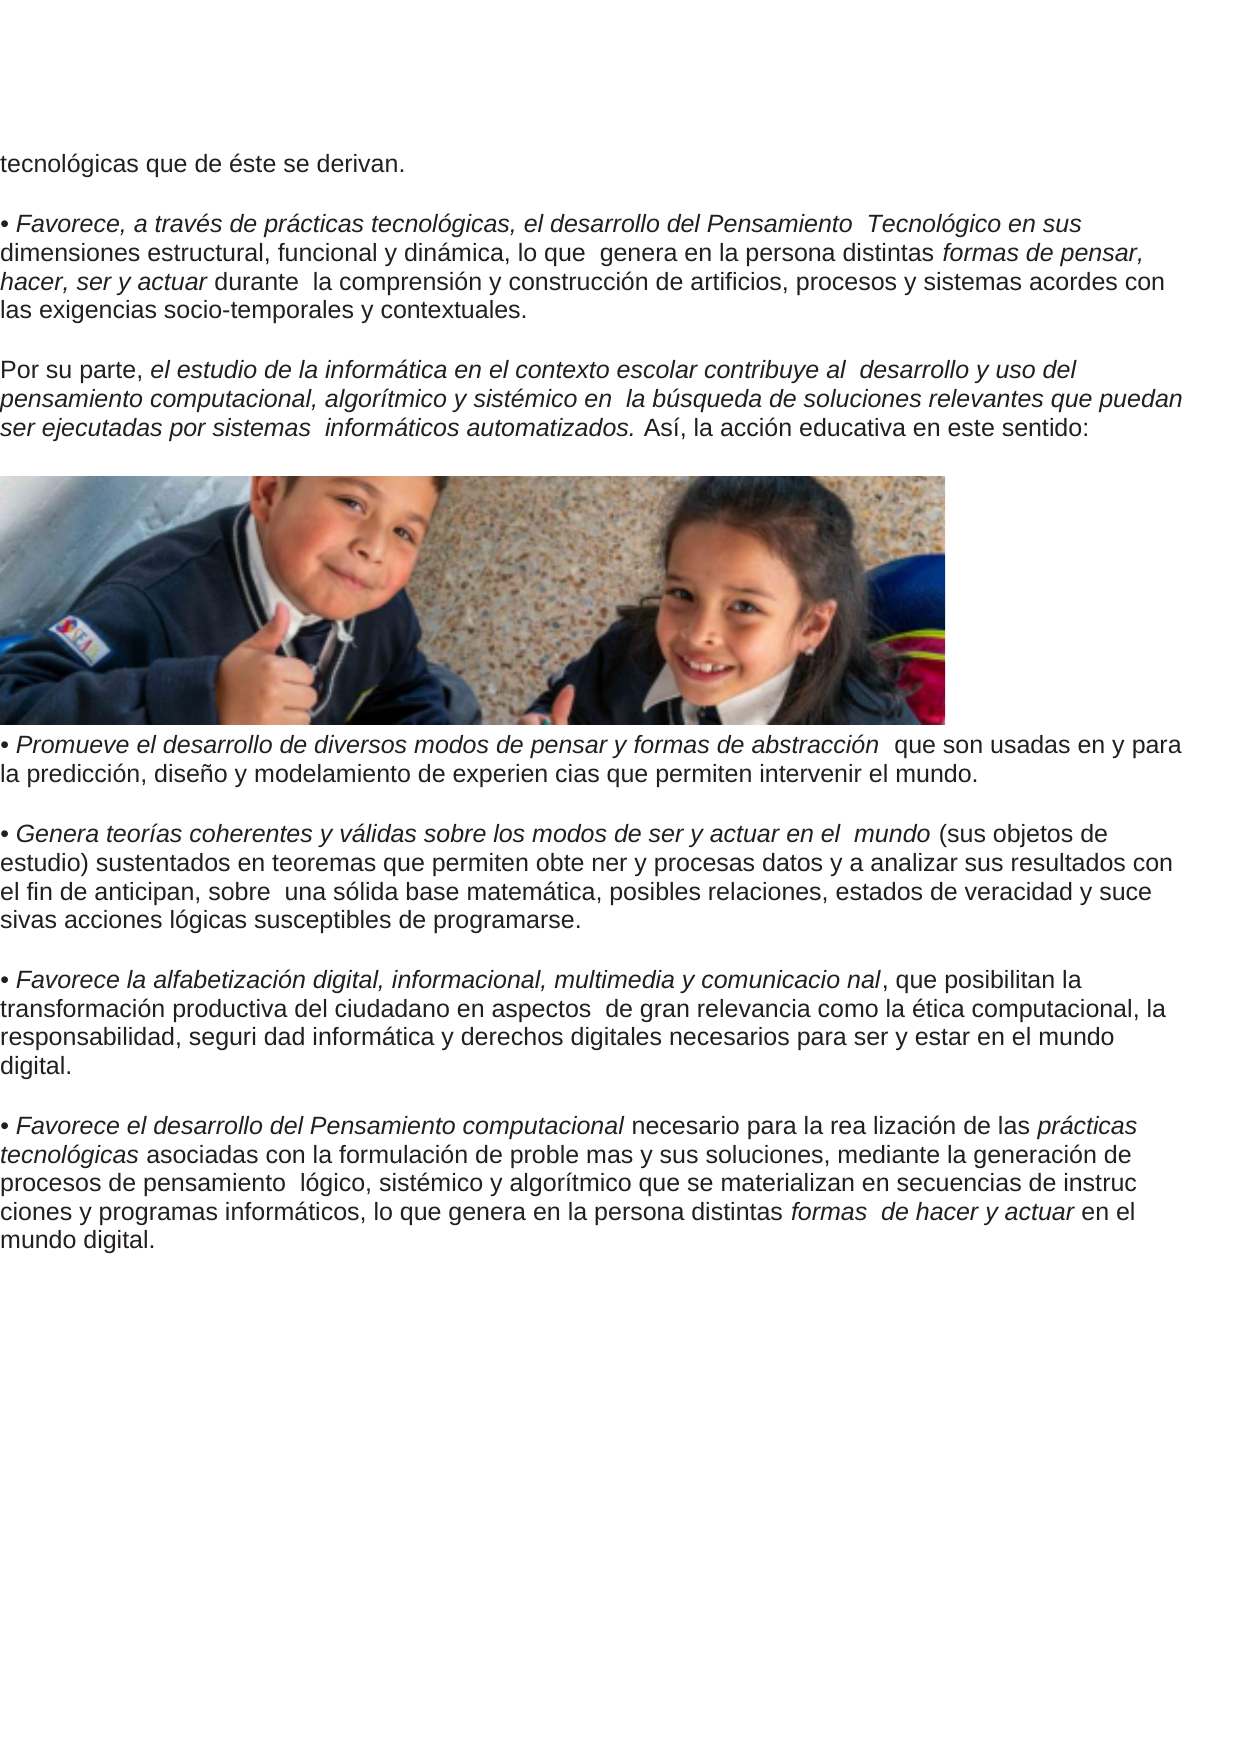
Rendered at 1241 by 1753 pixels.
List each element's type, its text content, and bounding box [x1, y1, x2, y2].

text • Favorece la alfabetización digital, informacional, multimedia y comunicacio nal, que posibilitan la transformación productiva del ciudadano en aspectos de gran relevancia como la ética computacional, la responsabilidad, seguri dad informática y derechos digitales necesarios para ser y estar en el mundo digital. [0, 966, 1188, 1079]
text • Genera teorías coherentes y válidas sobre los modos de ser y actuar en el mundo (sus objetos de estudio) sustentados en teoremas que permiten obte ner y procesas datos y a analizar sus resultados con el fin de anticipan, sobre una sólida base matemática, posibles relaciones, estados de veracidad y suce sivas acciones lógicas susceptibles de programarse. [0, 820, 1188, 934]
text • Promueve el desarrollo de diversos modos de pensar y formas de abstracción que son usadas en y para la predicción, diseño y modelamiento de experien cias que permiten intervenir el mundo. [0, 731, 1188, 788]
text • Favorece el desarrollo del Pensamiento computacional necesario para la rea lización de las prácticas tecnológicas asociadas con la formulación de proble mas y sus soluciones, mediante la generación de procesos de pensamiento lógico, sistémico y algorítmico que se materializan en secuencias de instruc ciones y programas informáticos, lo que genera en la persona distintas formas de hacer y actuar en el mundo digital. [0, 1111, 1188, 1254]
text • Favorece, a través de prácticas tecnológicas, el desarrollo del Pensamiento Tecnológico en sus dimensiones estructural, funcional y dinámica, lo que genera en la persona distintas formas de pensar, hacer, ser y actuar durante la comprensión y construcción de artificios, procesos y sistemas acordes con las exigencias socio-temporales y contextuales. [0, 210, 1188, 324]
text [0, 150, 1188, 178]
picture [0, 476, 946, 725]
text Por su parte, el estudio de la informática en el contexto escolar contribuye al desarrollo y uso del pensamiento computacional, algorítmico y sistémico en la búsqueda de soluciones relevantes que puedan ser ejecutadas por sistemas informáticos automatizados. Así, la acción educativa en este sentido: [0, 356, 1188, 442]
